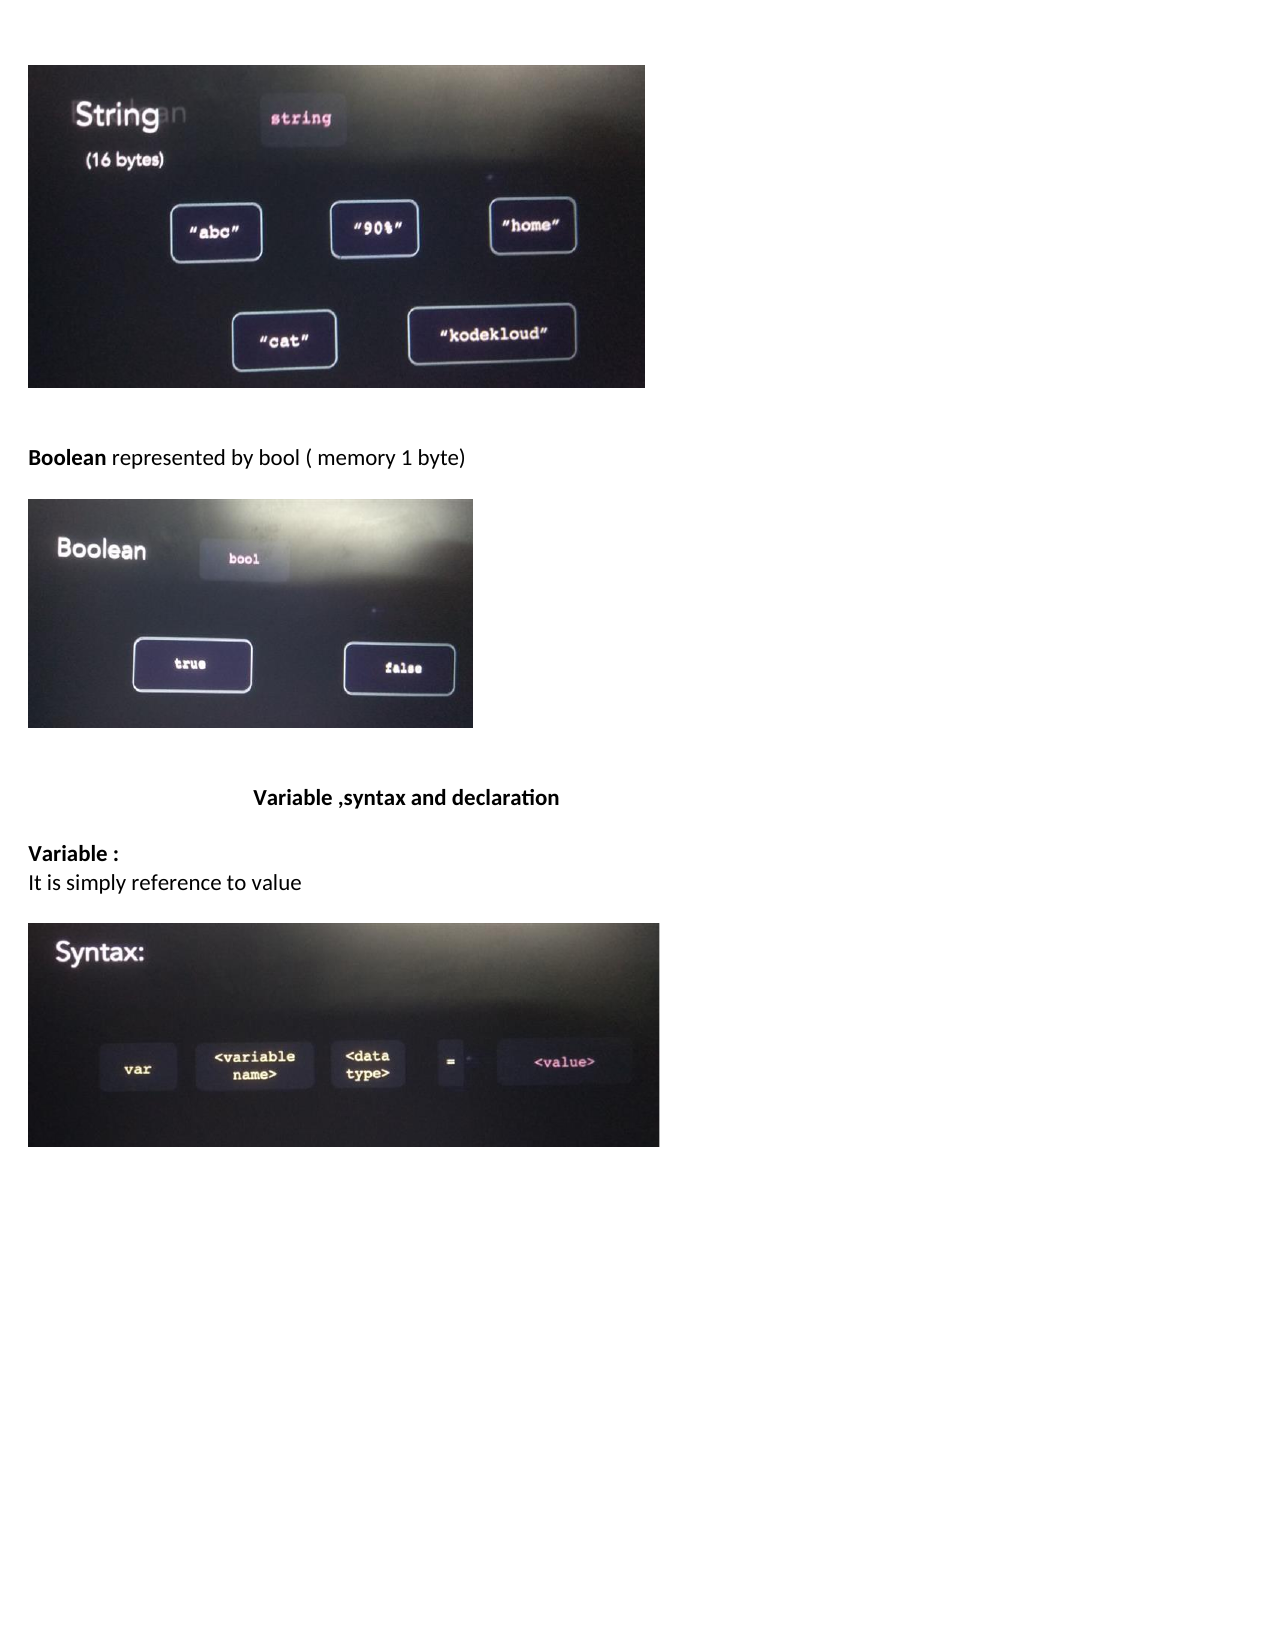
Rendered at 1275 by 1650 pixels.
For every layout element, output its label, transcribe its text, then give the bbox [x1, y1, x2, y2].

text Variable : [28, 839, 1228, 868]
picture [28, 65, 645, 388]
text Boolean represented by bool ( memory 1 byte) [28, 443, 1228, 471]
picture [28, 923, 660, 1147]
text It is simply reference to value [28, 868, 1228, 896]
picture [28, 499, 473, 728]
text Variable ,syntax and declaration [253, 783, 1228, 812]
